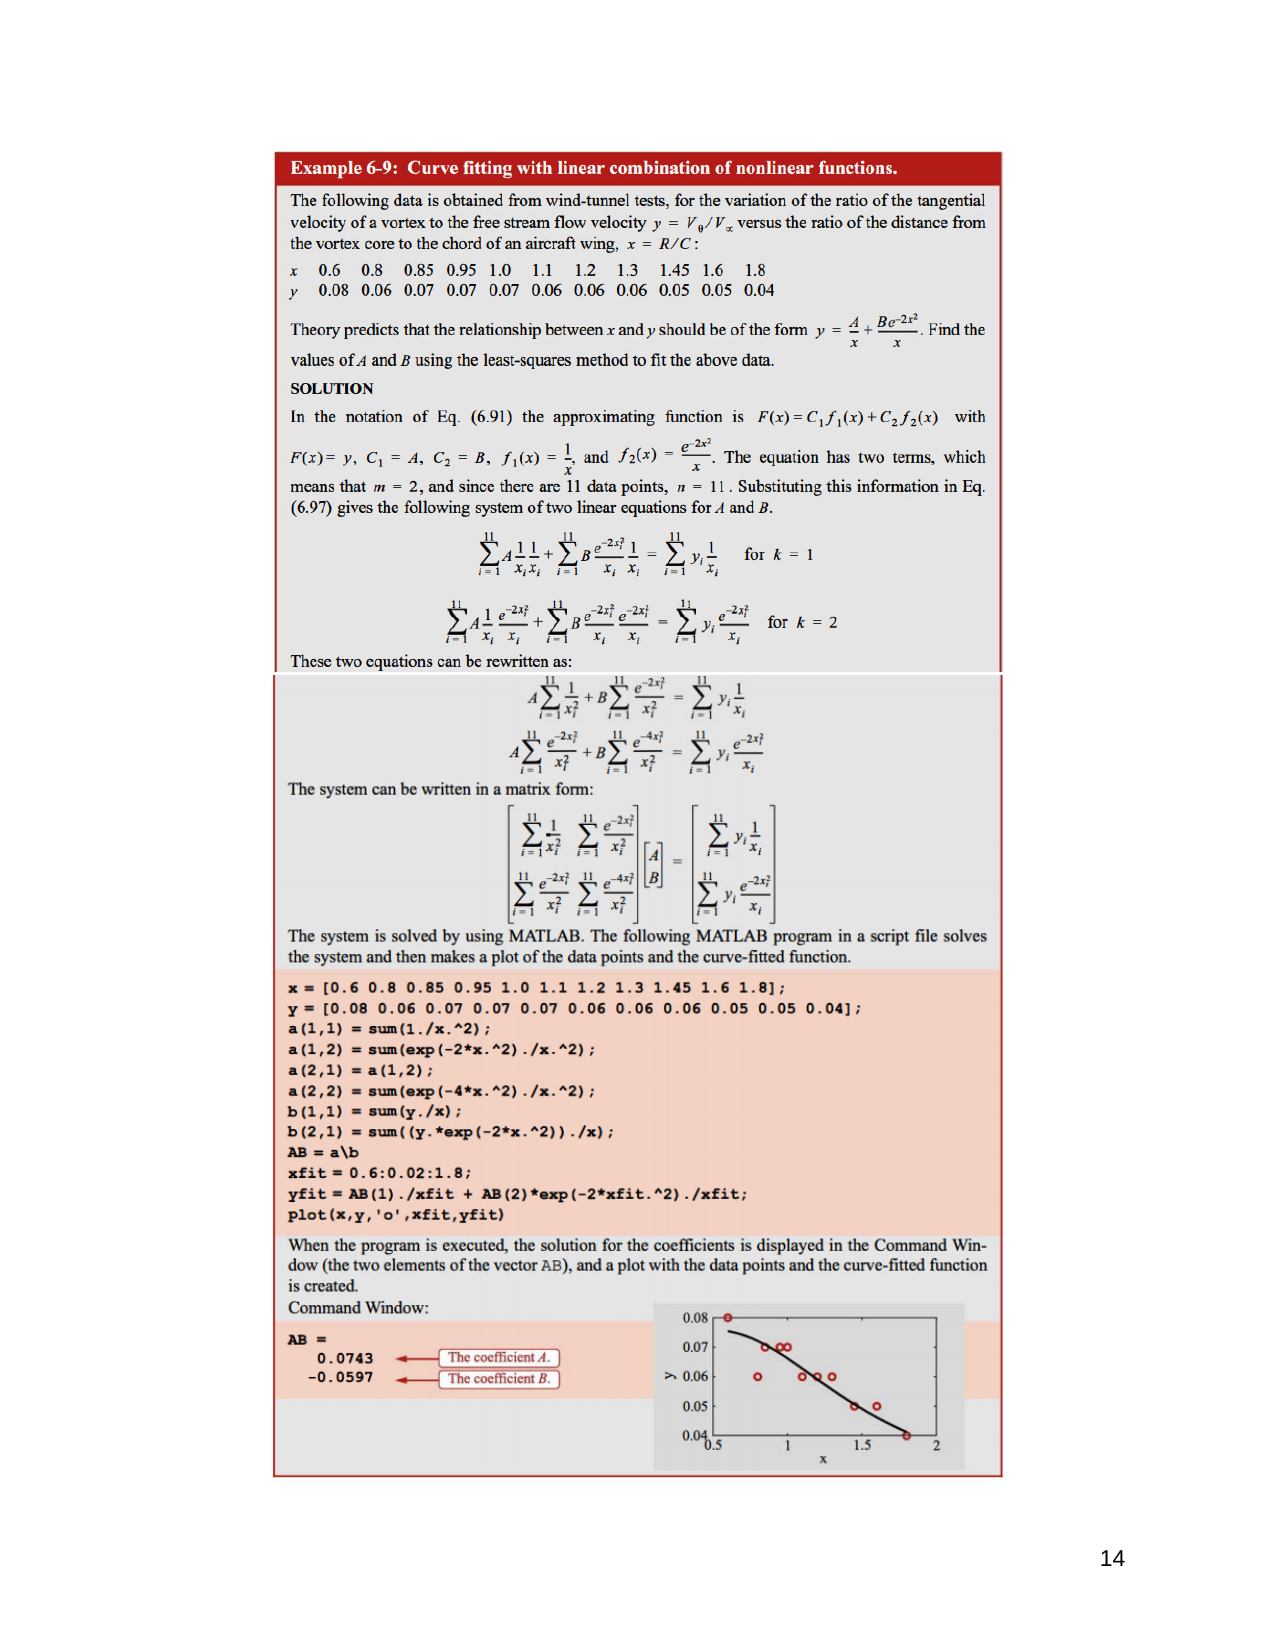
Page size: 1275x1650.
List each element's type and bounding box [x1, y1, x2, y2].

picture [271, 150, 1004, 672]
picture [271, 675, 1004, 1478]
